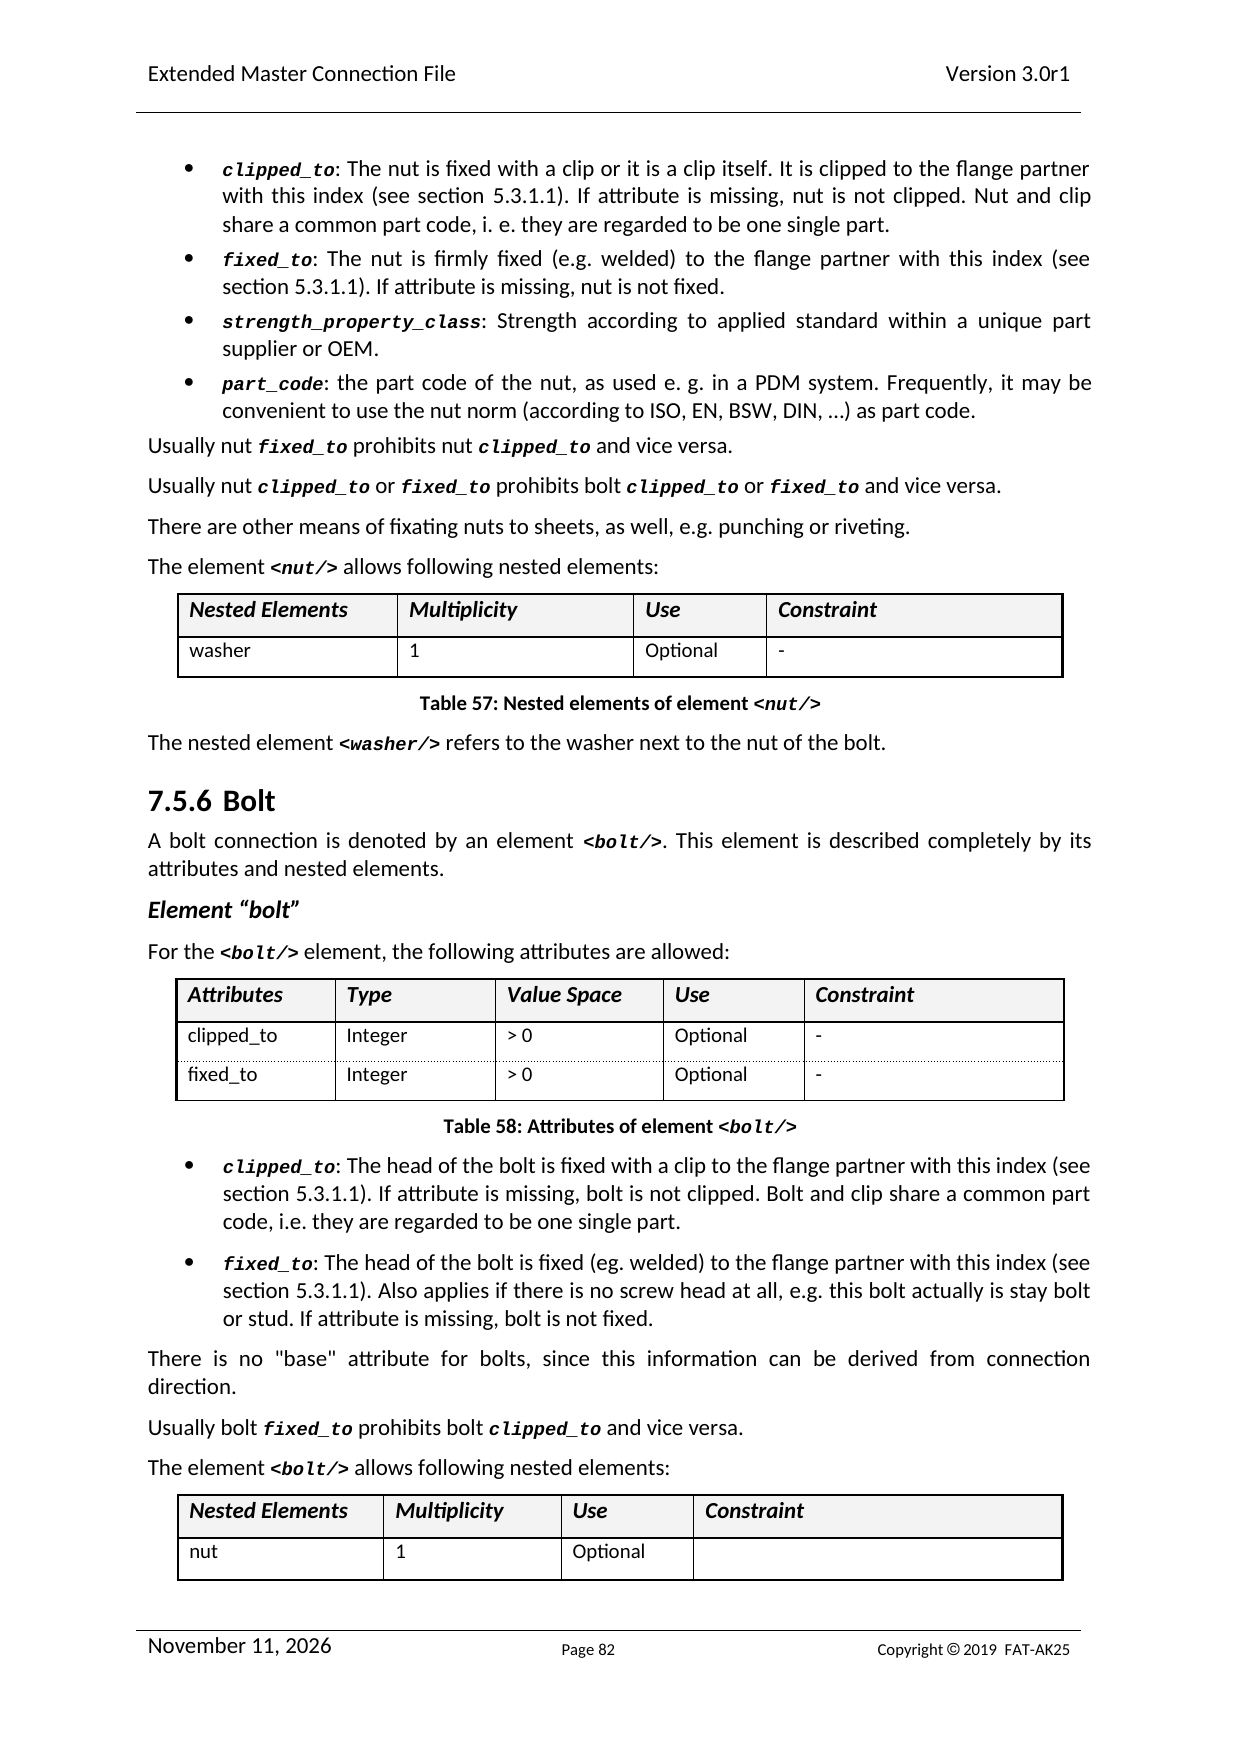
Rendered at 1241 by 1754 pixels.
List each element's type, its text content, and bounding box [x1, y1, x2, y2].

text There is no "base" attribute for bolts, since this information can be derived from connection direction. [148, 1344, 1092, 1401]
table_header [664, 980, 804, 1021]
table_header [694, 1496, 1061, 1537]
text Table 56: Attributes of element <bolt/> [148, 1113, 1092, 1139]
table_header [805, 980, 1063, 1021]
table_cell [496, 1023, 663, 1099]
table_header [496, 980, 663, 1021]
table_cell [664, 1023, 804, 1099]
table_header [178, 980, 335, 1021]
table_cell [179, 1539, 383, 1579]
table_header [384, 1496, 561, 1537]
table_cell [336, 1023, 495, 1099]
text The element <bolt/> allows following nested elements: [148, 1453, 1092, 1482]
subtitle Element “bolt” [148, 894, 1092, 925]
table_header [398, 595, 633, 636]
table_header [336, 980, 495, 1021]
subtitle Bolt [148, 781, 1092, 819]
list fixed_to: The head of the bolt is fixed (eg. welded) to the flange partner with this index (see section 5.3.1.1). Also applies if there is no screw head at all, e.g. this bolt actually is stay bolt or stud. If attribute is missing, bolt is not fixed. [185, 1248, 1092, 1332]
list clipped_to: The head of the bolt is fixed with a clip to the flange partner with this index (see section 5.3.1.1). If attribute is missing, bolt is not clipped. Bolt and clip share a common part code, i.e. they are regarded to be one single part. [185, 1151, 1092, 1235]
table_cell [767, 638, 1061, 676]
list strength_property_class: Strength according to applied standard within a unique part supplier or OEM. [185, 306, 1092, 362]
text Usually nut fixed_to prohibits nut clipped_to and vice versa. [148, 431, 1092, 459]
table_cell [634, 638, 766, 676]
list part_code: the part code of the nut, as used e. g. in a PDM system. Frequently, it may be convenient to use the nut norm (according to ISO, EN, BSW, DIN, …) as part code. [185, 368, 1092, 424]
text For the <bolt/> element, the following attributes are allowed: [148, 937, 1092, 965]
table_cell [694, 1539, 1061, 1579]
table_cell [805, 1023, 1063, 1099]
list fixed_to: The nut is firmly fixed (e.g. welded) to the flange partner with this index (see section 5.3.1.1). If attribute is missing, nut is not fixed. [185, 244, 1092, 300]
text Table 55: Nested elements of element <nut/> [148, 690, 1092, 716]
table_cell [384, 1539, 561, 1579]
text There are other means of fixating nuts to sheets, as well, e.g. punching or riveting. [148, 512, 1092, 540]
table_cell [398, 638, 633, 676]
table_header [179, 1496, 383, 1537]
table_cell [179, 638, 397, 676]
text Usually nut clipped_to or fixed_to prohibits bolt clipped_to or fixed_to and vice versa. [148, 471, 1092, 499]
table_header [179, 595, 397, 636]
text The nested element <washer/> refers to the washer next to the nut of the bolt. [148, 728, 1092, 756]
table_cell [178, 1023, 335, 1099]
list clipped_to: The nut is fixed with a clip or it is a clip itself. It is clipped to the flange partner with this index (see section 5.3.1.1). If attribute is missing, nut is not clipped. Nut and clip share a common part code, i. e. they are regarded to be one single part. [185, 154, 1092, 238]
text Usually bolt fixed_to prohibits bolt clipped_to and vice versa. [148, 1413, 1092, 1441]
text The element <nut/> allows following nested elements: [148, 552, 1092, 580]
text A bolt connection is denoted by an element <bolt/>. This element is described completely by its attributes and nested elements. [148, 826, 1092, 882]
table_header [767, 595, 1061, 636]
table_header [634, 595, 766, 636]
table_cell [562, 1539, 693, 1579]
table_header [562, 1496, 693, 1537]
